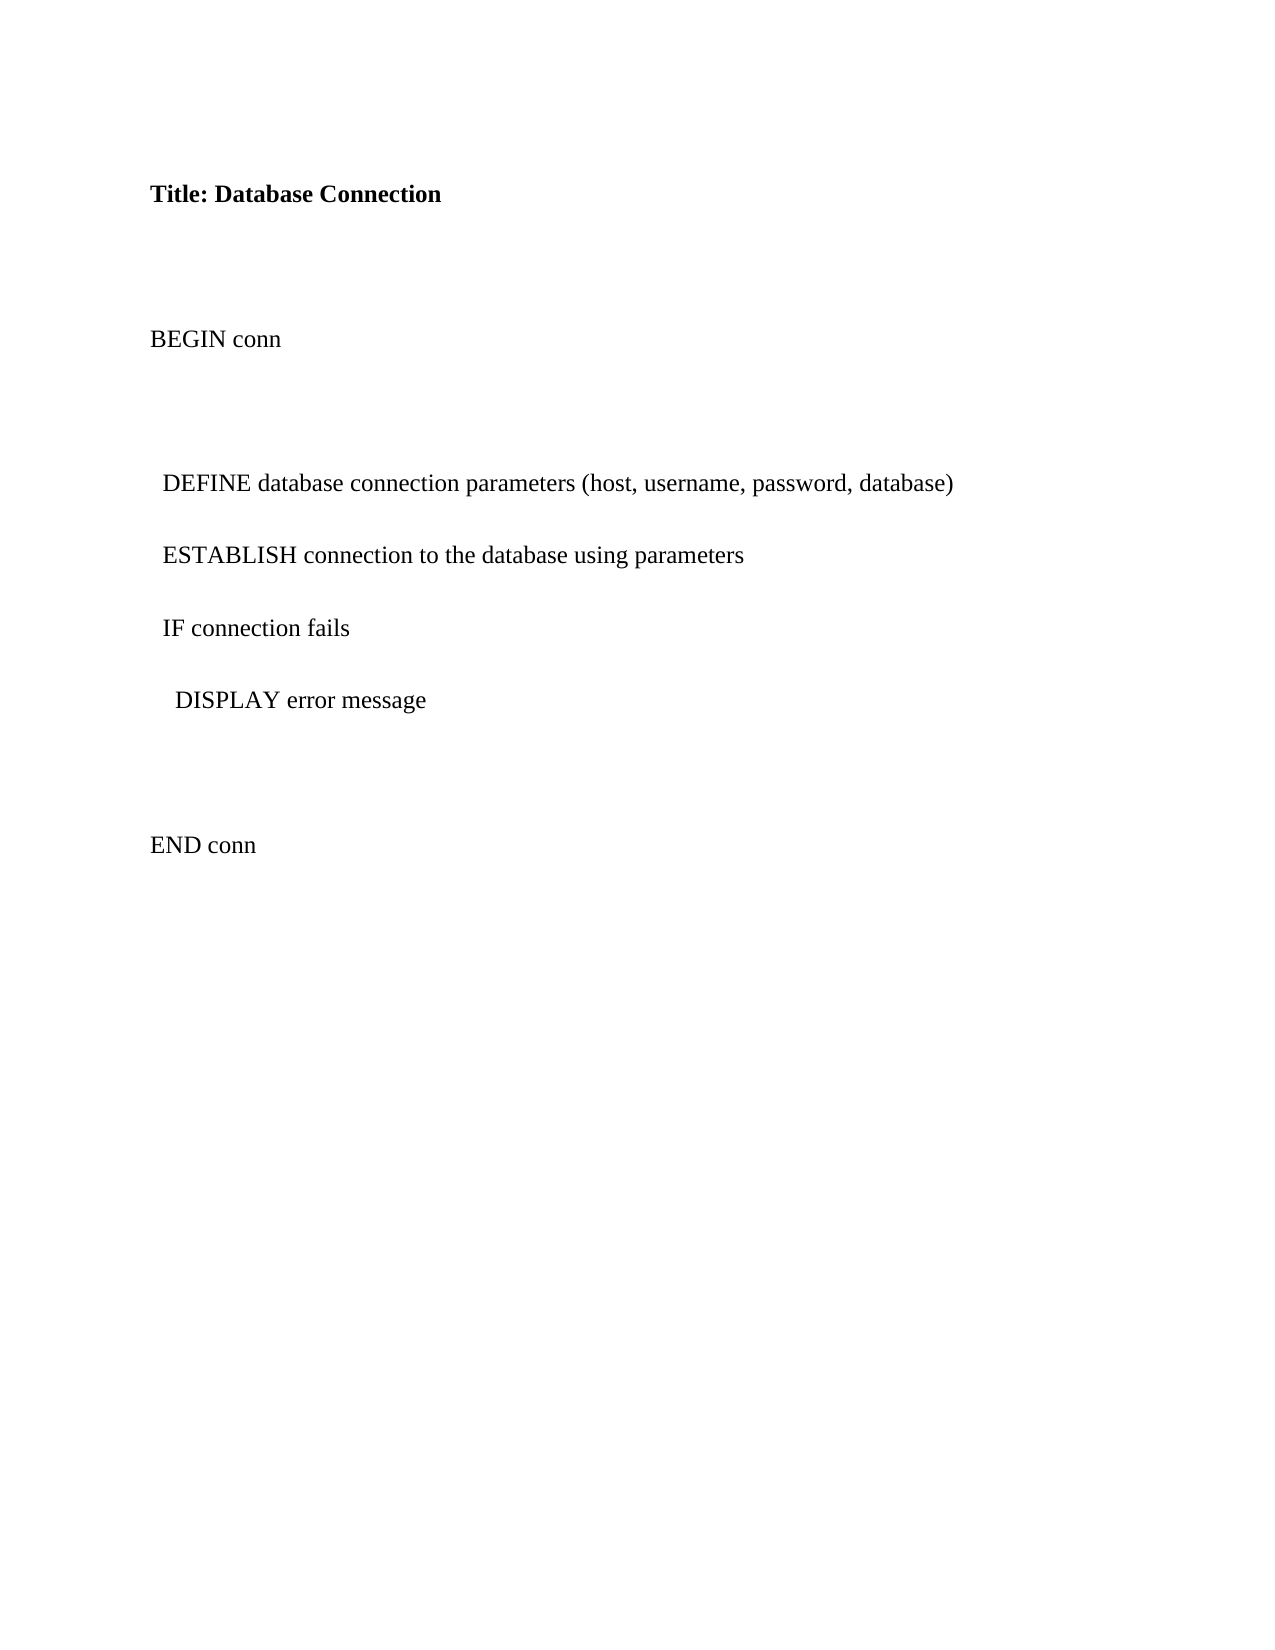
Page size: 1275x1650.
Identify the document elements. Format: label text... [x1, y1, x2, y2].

text DISPLAY error message [150, 685, 1125, 714]
text DEFINE database connection parameters (host, username, password, database) [150, 468, 1125, 497]
text Title: Database Connection [150, 179, 1125, 208]
text ESTABLISH connection to the database using parameters [150, 541, 1125, 569]
text END conn [150, 830, 1125, 858]
text IF connection fails [150, 613, 1125, 642]
text BEGIN conn [150, 324, 1125, 352]
